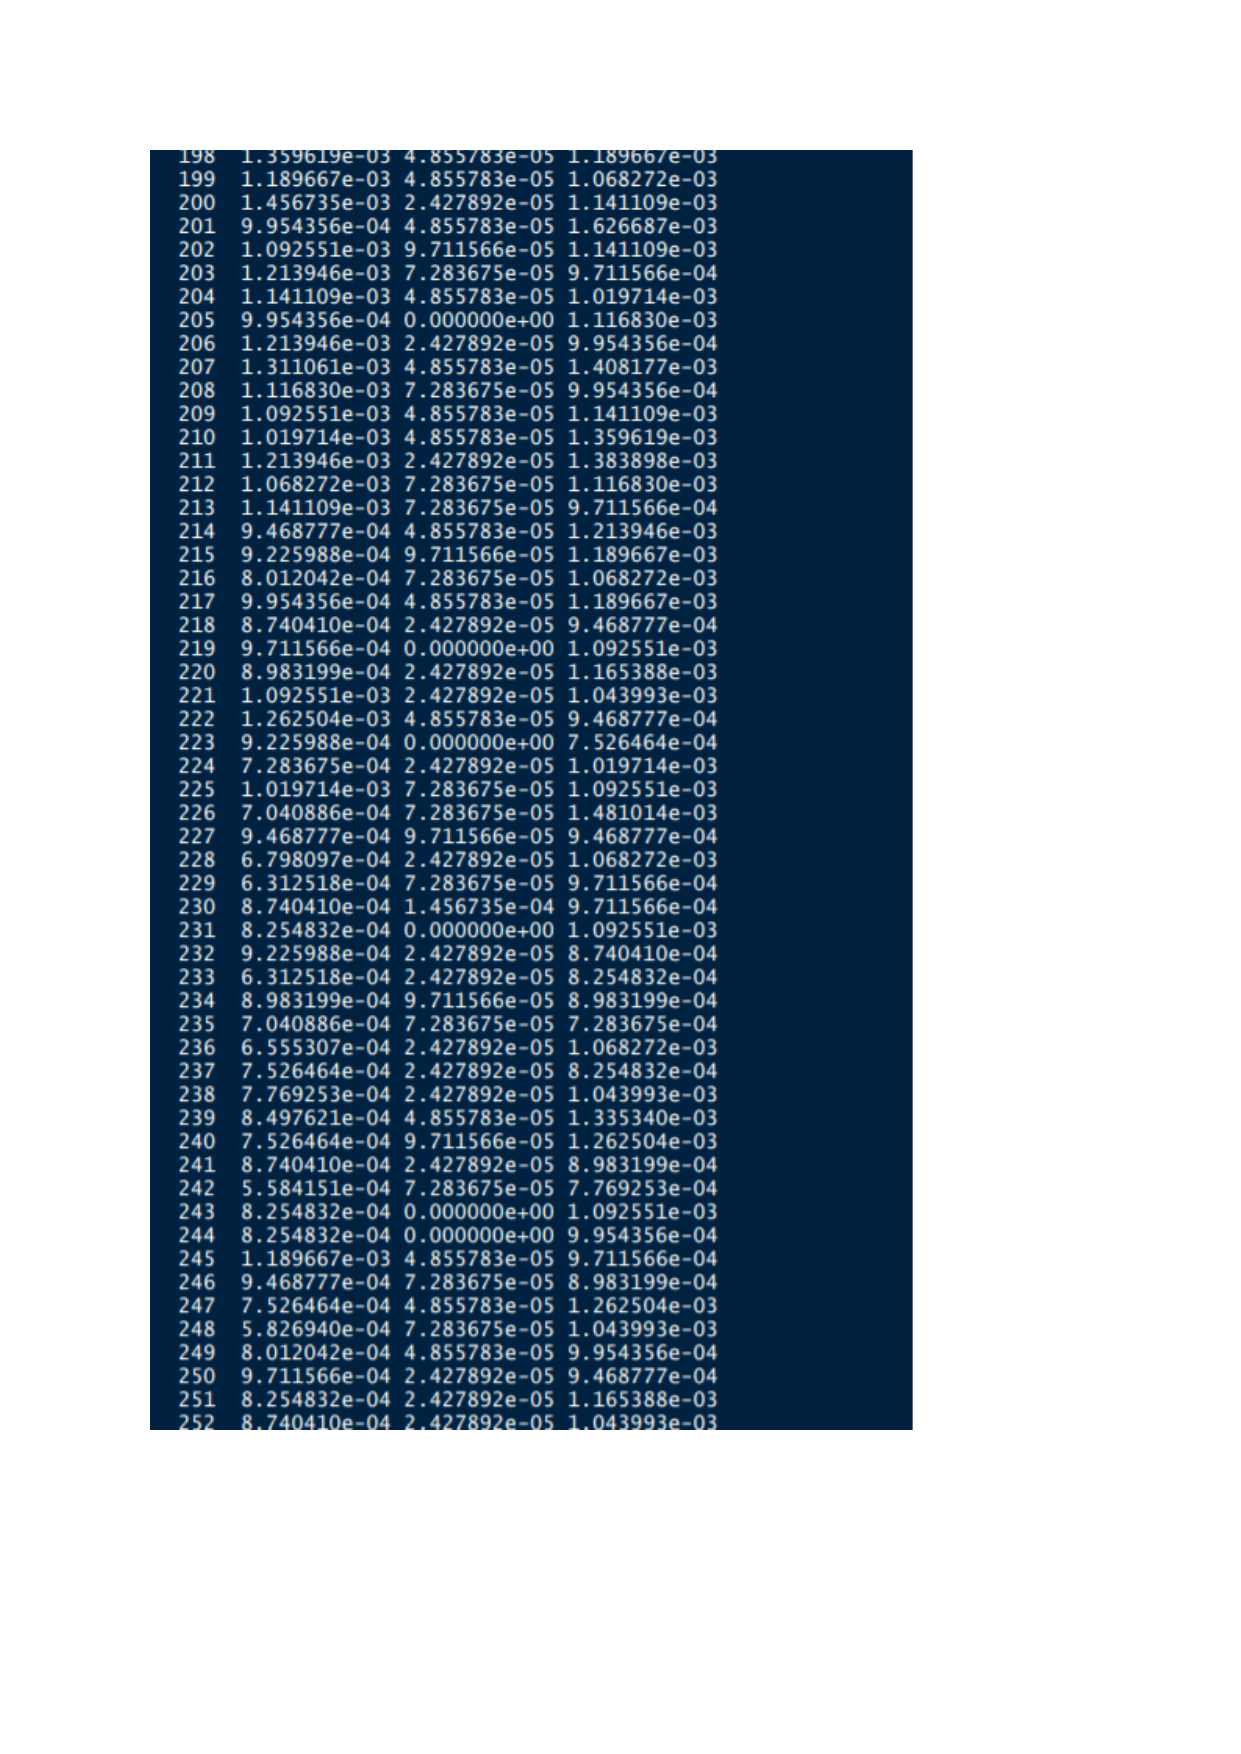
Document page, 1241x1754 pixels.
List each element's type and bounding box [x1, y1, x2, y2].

picture [150, 150, 913, 1430]
